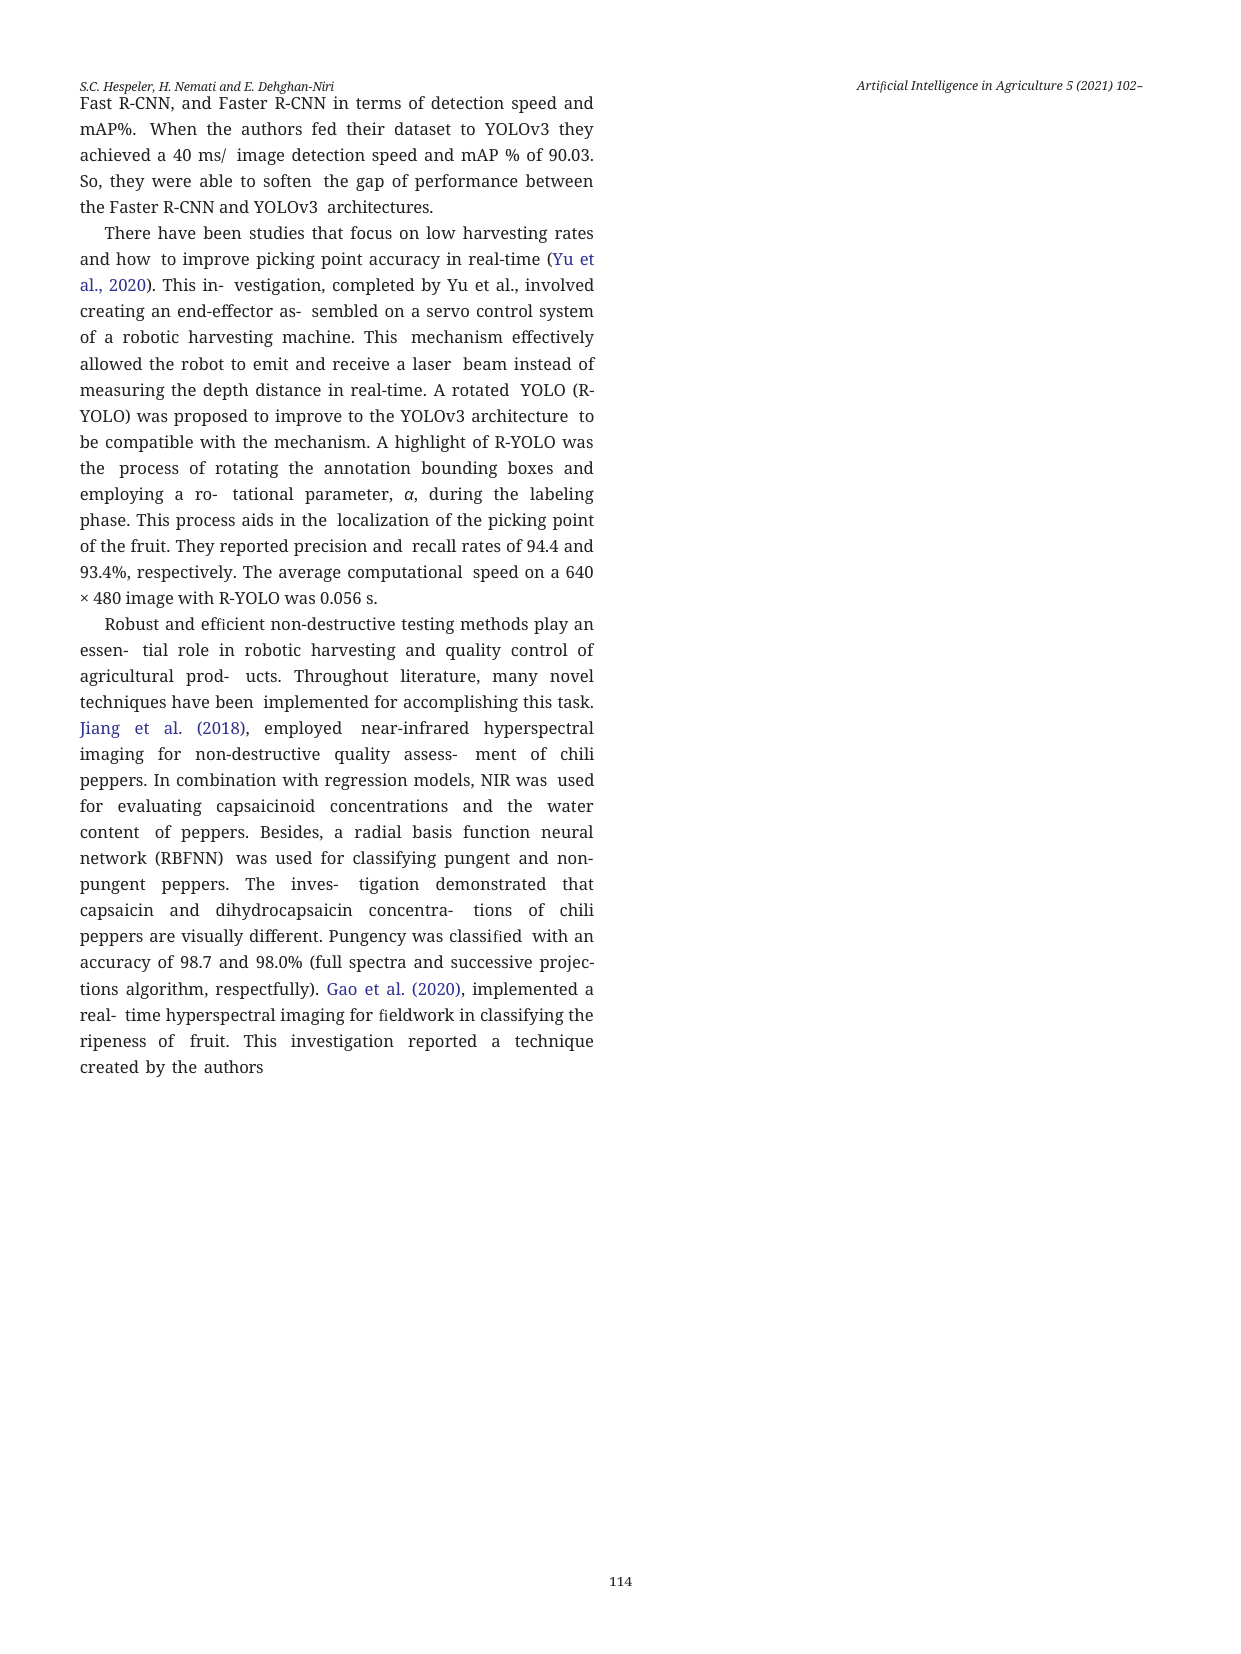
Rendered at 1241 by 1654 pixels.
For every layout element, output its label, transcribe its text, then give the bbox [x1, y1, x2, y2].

text Fast R-CNN, and Faster R-CNN in terms of detection speed and mAP%. When the authors fed their dataset to YOLOv3 they achieved a 40 ms/ image detection speed and mAP % of 90.03. So, they were able to soften the gap of performance between the Faster R-CNN and YOLOv3 architectures. [79, 92, 594, 218]
text Robust and efficient non-destructive testing methods play an essen- tial role in robotic harvesting and quality control of agricultural prod- ucts. Throughout literature, many novel techniques have been implemented for accomplishing this task. Jiang et al. (2018), employed near-infrared hyperspectral imaging for non-destructive quality assess- ment of chili peppers. In combination with regression models, NIR was used for evaluating capsaicinoid concentrations and the water content of peppers. Besides, a radial basis function neural network (RBFNN) was used for classifying pungent and non-pungent peppers. The inves- tigation demonstrated that capsaicin and dihydrocapsaicin concentra- tions of chili peppers are visually different. Pungency was classified with an accuracy of 98.7 and 98.0% (full spectra and successive projec- tions algorithm, respectfully). Gao et al. (2020), implemented a real- time hyperspectral imaging for fieldwork in classifying the ripeness of fruit. This investigation reported a technique created by the authors [79, 612, 594, 1078]
text There have been studies that focus on low harvesting rates and how to improve picking point accuracy in real-time (Yu et al., 2020). This in- vestigation, completed by Yu et al., involved creating an end-effector as- sembled on a servo control system of a robotic harvesting machine. This mechanism effectively allowed the robot to emit and receive a laser beam instead of measuring the depth distance in real-time. A rotated YOLO (R-YOLO) was proposed to improve to the YOLOv3 architecture to be compatible with the mechanism. A highlight of R-YOLO was the process of rotating the annotation bounding boxes and employing a ro- tational parameter, α, during the labeling phase. This process aids in the localization of the picking point of the fruit. They reported precision and recall rates of 94.4 and 93.4%, respectively. The average computational speed on a 640 × 480 image with R-YOLO was 0.056 s. [79, 222, 594, 609]
